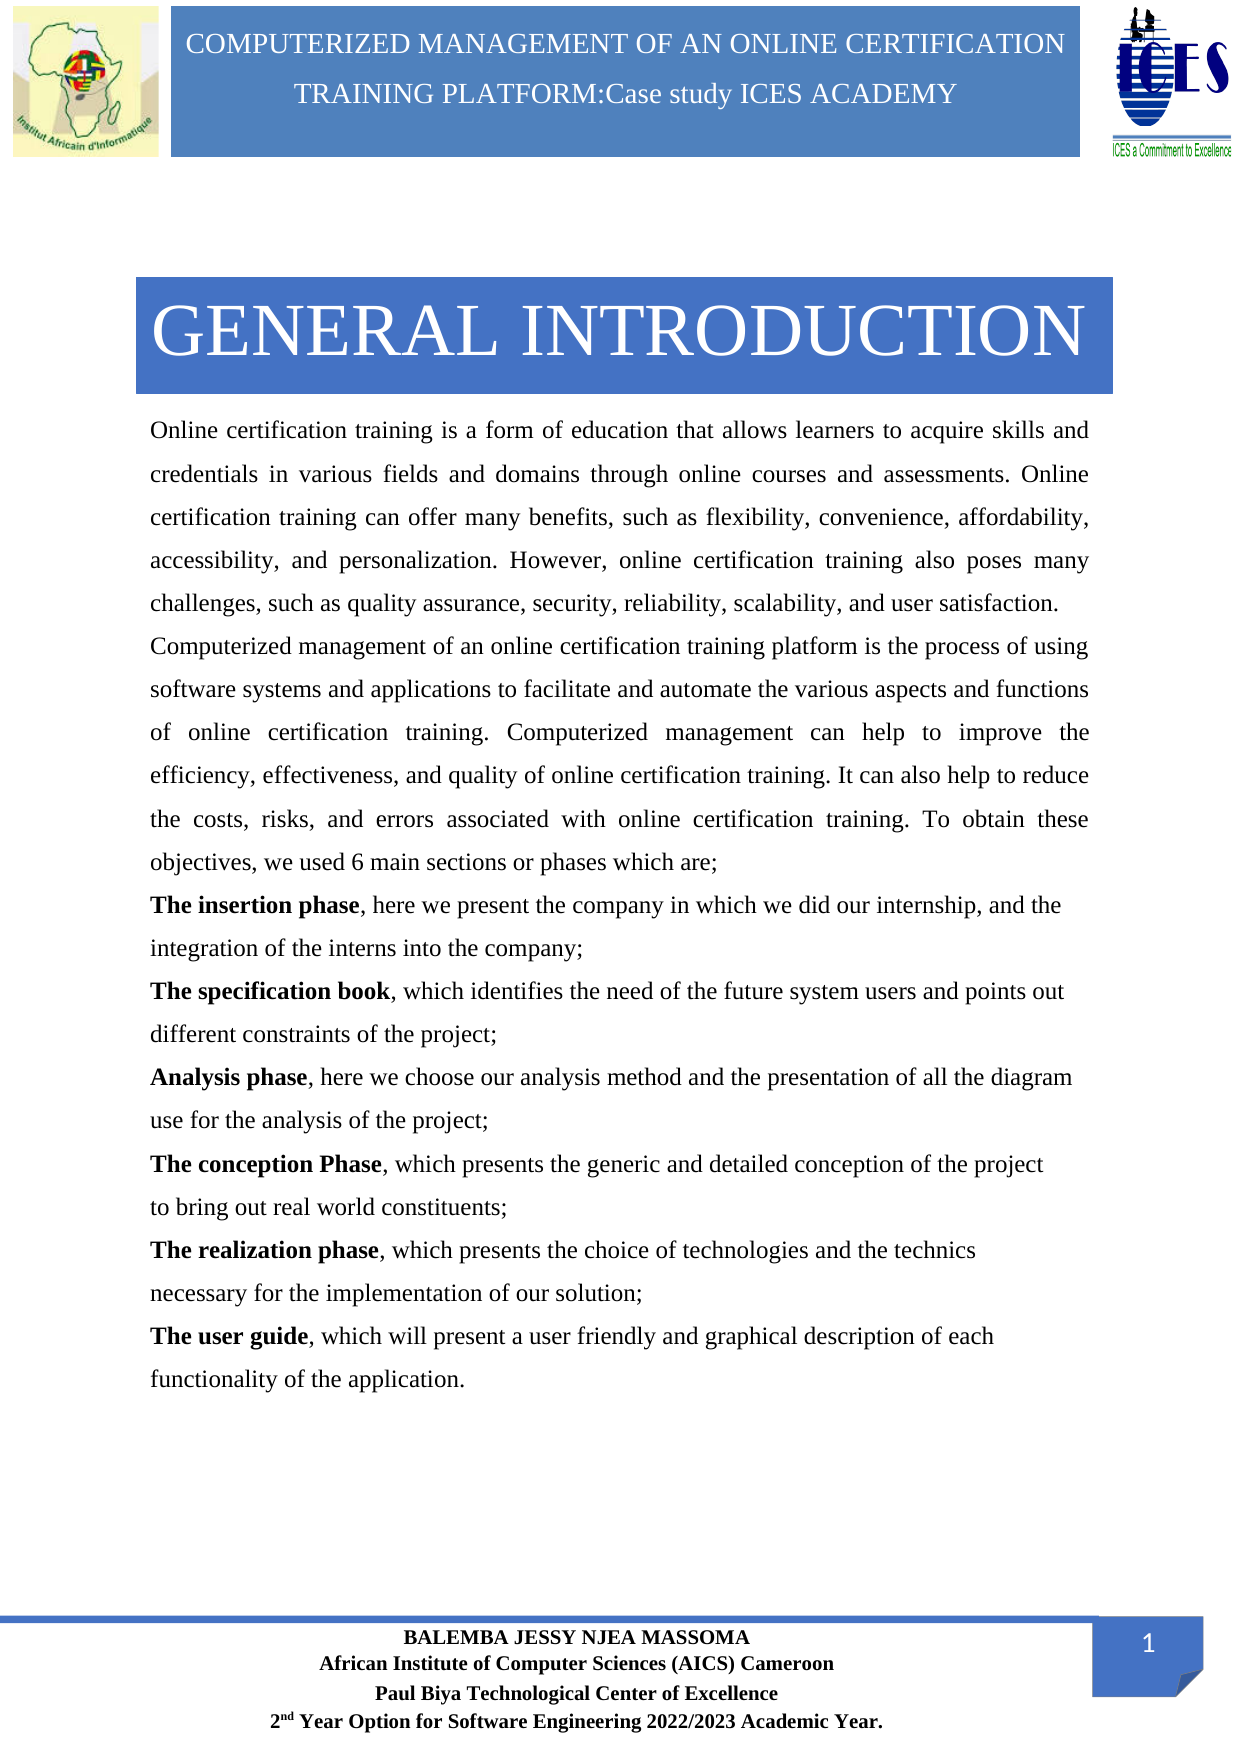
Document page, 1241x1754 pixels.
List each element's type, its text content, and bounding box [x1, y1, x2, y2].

text Analysis phase, here we choose our analysis method and the presentation of all the diagram [150, 1062, 1090, 1091]
text necessary for the implementation of our solution; [150, 1278, 1090, 1307]
text The conception Phase, which presents the generic and detailed conception of the project [150, 1149, 1090, 1177]
text The specification book, which identifies the need of the future system users and points out [150, 976, 1090, 1005]
text functionality of the application. [150, 1364, 1090, 1393]
text to bring out real world constituents; [150, 1192, 1090, 1221]
picture [1112, 6, 1232, 157]
text The insertion phase, here we present the company in which we did our internship, and the [150, 890, 1090, 919]
text The realization phase, which presents the choice of technologies and the technics [150, 1235, 1090, 1264]
text Computerized management of an online certification training platform is the process of using software systems and applications to facilitate and automate the various aspects and functions of online certification training. Computerized management can help to improve the efficiency, effectiveness, and quality of online certification training. It can also help to reduce the costs, risks, and errors associated with online certification training. To obtain these objectives, we used 6 main sections or phases which are; [150, 631, 1090, 876]
text The user guide, which will present a user friendly and graphical description of each [150, 1321, 1090, 1350]
text Online certification training is a form of education that allows learners to acquire skills and credentials in various fields and domains through online courses and assessments. Online certification training can offer many benefits, such as flexibility, convenience, affordability, accessibility, and personalization. However, online certification training also poses many challenges, such as quality assurance, security, reliability, scalability, and user satisfaction. [150, 416, 1090, 617]
text use for the analysis of the project; [150, 1106, 1090, 1134]
text integration of the interns into the company; [150, 933, 1090, 962]
text different constraints of the project; [150, 1019, 1090, 1048]
picture [13, 6, 159, 157]
